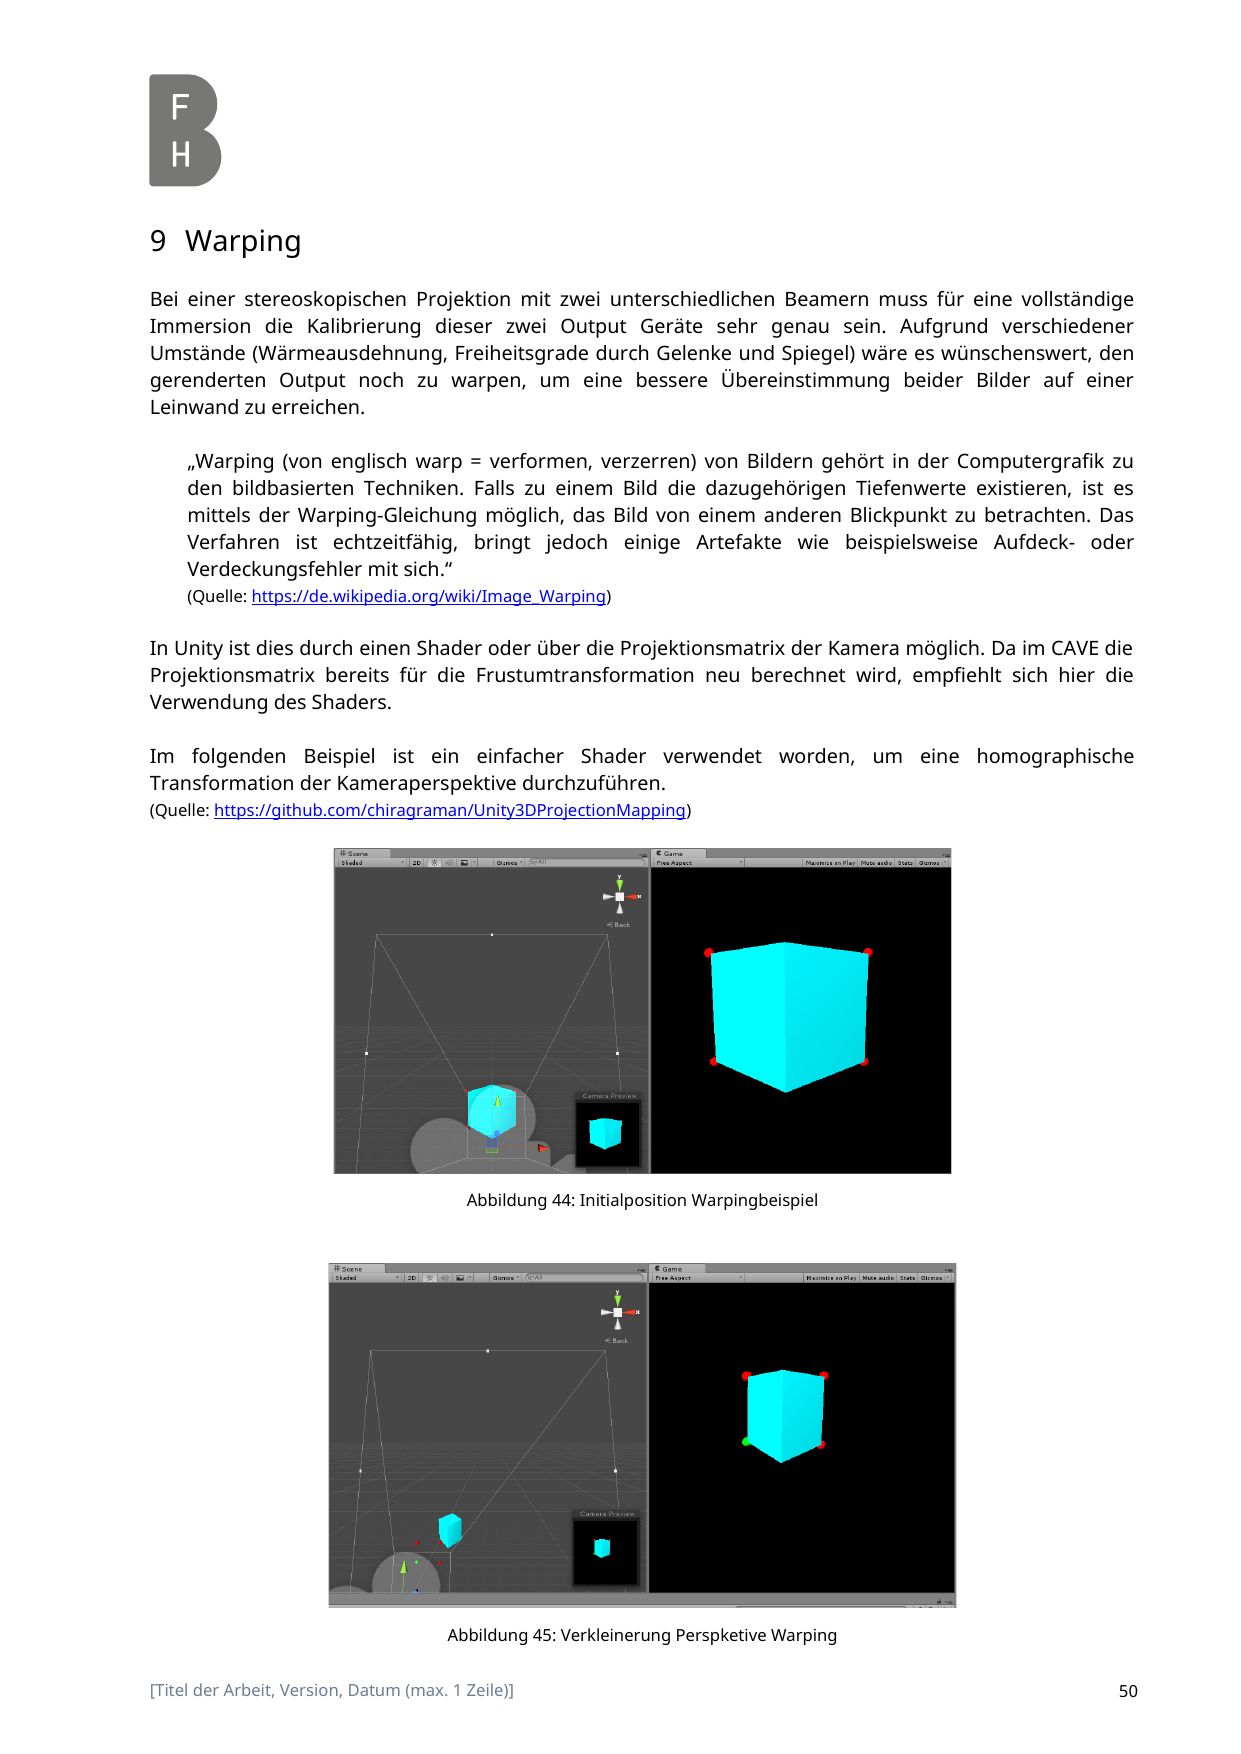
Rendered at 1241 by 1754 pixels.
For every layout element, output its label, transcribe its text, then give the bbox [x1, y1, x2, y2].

text (Quelle: https://github.com/chiragraman/Unity3DProjectionMapping) [149, 796, 1136, 822]
text In Unity ist dies durch einen Shader oder über die Projektionsmatrix der Kamera möglich. Da im CAVE die Projektionsmatrix bereits für die Frustumtransformation neu berechnet wird, empfiehlt sich hier die Verwendung des Shaders. [149, 634, 1136, 715]
picture [328, 1263, 957, 1608]
text Bei einer stereoskopischen Projektion mit zwei unterschiedlichen Beamern muss für eine vollständige Immersion die Kalibrierung dieser zwei Output Geräte sehr genau sein. Aufgrund verschiedener Umstände (Wärmeausdehnung, Freiheitsgrade durch Gelenke und Spiegel) wäre es wünschenswert, den gerenderten Output noch zu warpen, um eine bessere Übereinstimmung beider Bilder auf einer Leinwand zu erreichen. [149, 285, 1136, 420]
text Im folgenden Beispiel ist ein einfacher Shader verwendet worden, um eine homographische Transformation der Kameraperspektive durchzuführen. [149, 742, 1136, 796]
text (Quelle: https://de.wikipedia.org/wiki/Image_Warping) [149, 582, 1136, 607]
text „Warping (von englisch warp = verformen, verzerren) von Bildern gehört in der Computergrafik zu den bildbasierten Techniken. Falls zu einem Bild die dazugehörigen Tiefenwerte existieren, ist es mittels der Warping-Gleichung möglich, das Bild von einem anderen Blickpunkt zu betrachten. Das Verfahren ist echtzeitfähig, bringt jedoch einige Artefakte wie beispielsweise Aufdeck- oder Verdeckungsfehler mit sich.“ [187, 447, 1136, 582]
picture [333, 848, 952, 1174]
subtitle Warping [149, 221, 1136, 260]
